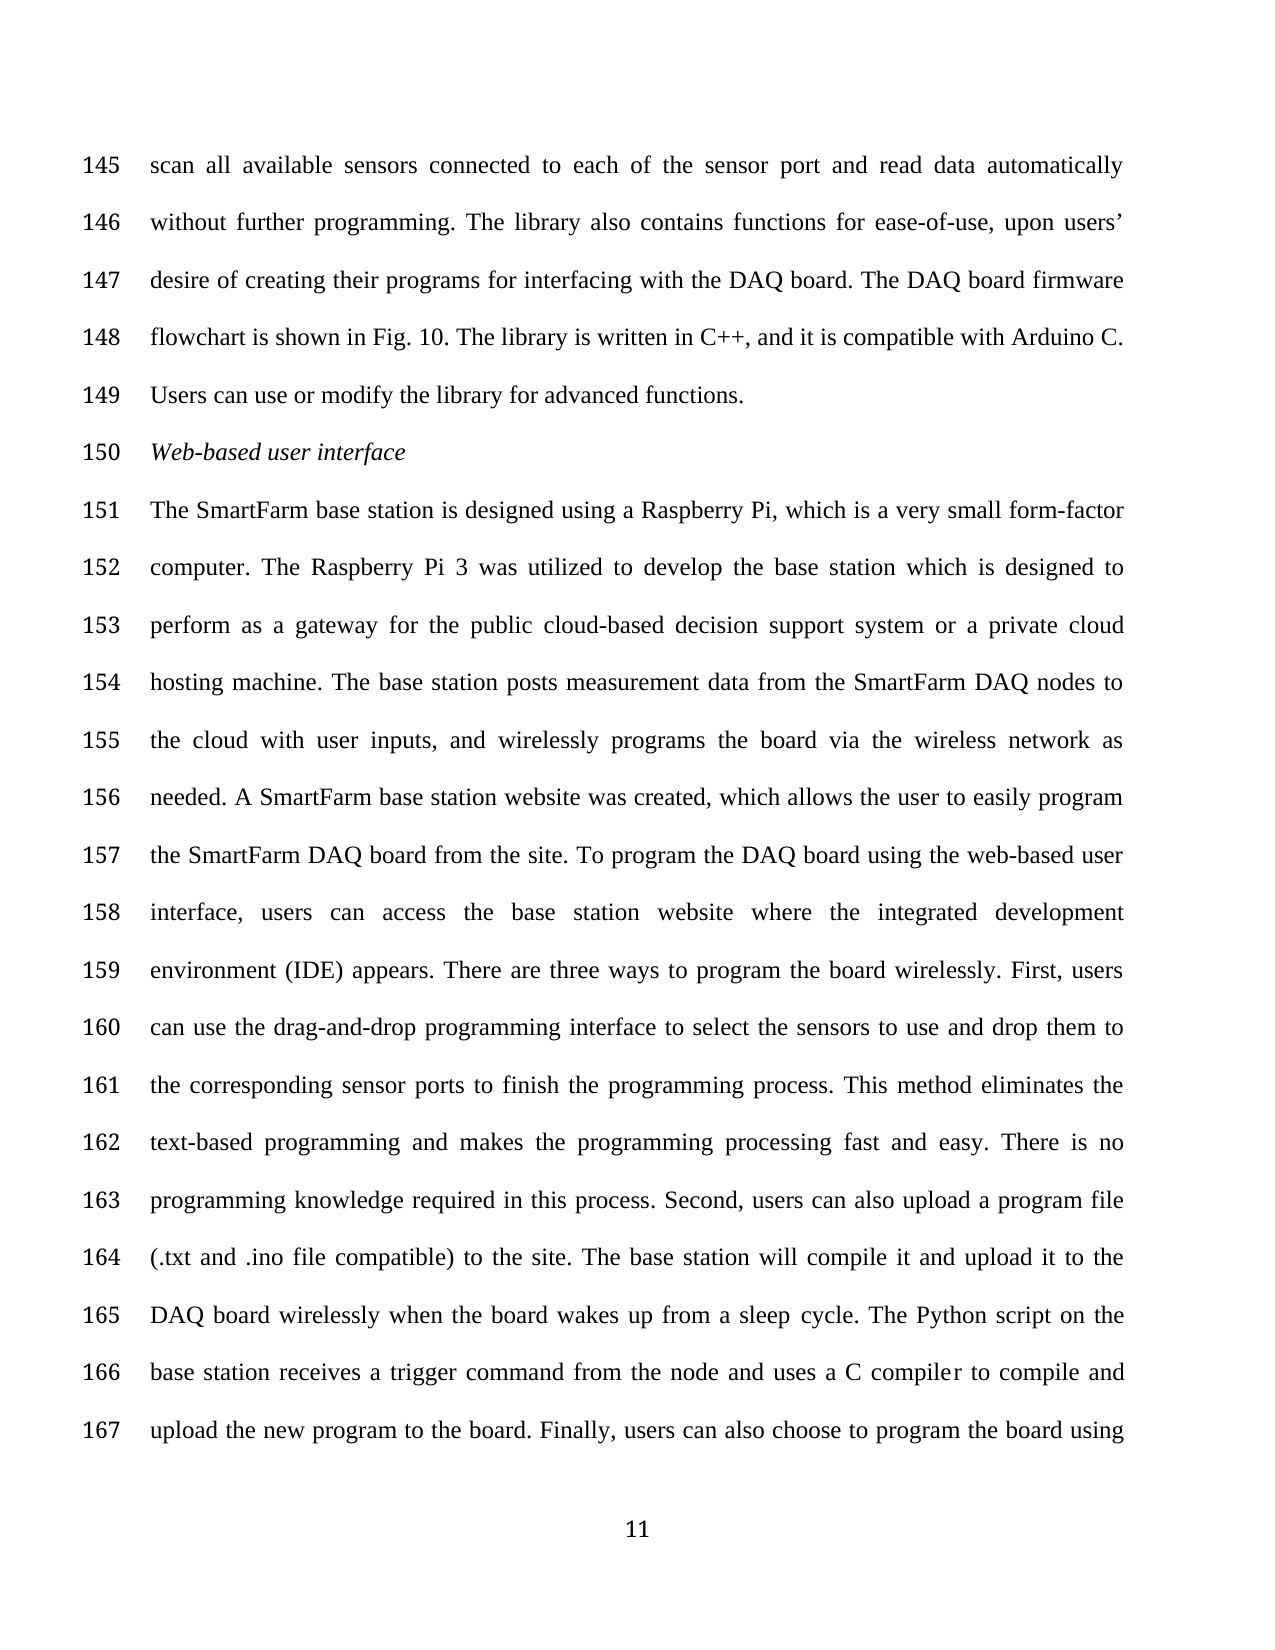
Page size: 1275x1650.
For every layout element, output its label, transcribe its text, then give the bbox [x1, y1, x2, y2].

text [150, 150, 1125, 409]
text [150, 495, 1125, 1444]
subtitle Web-based user interface [150, 437, 1125, 466]
